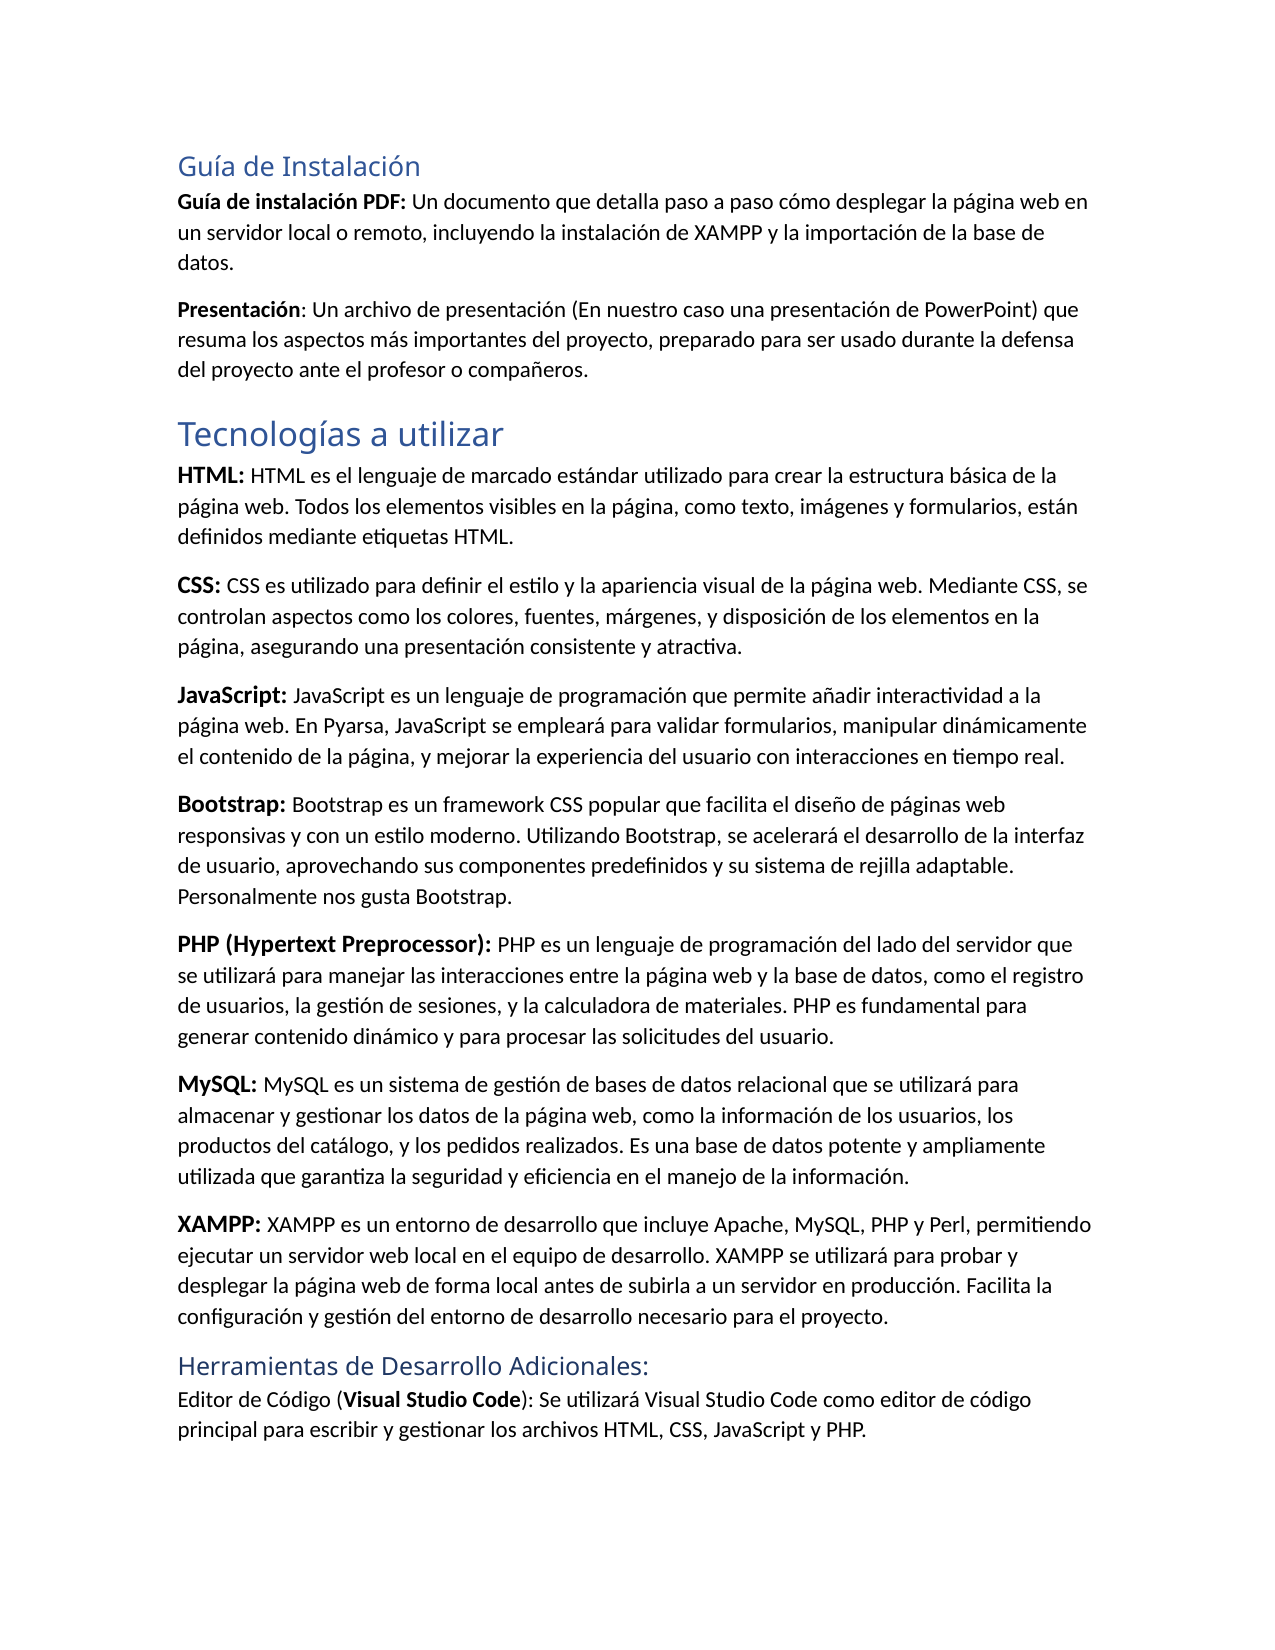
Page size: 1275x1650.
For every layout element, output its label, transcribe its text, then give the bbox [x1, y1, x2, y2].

text Editor de Código (Visual Studio Code): Se utilizará Visual Studio Code como editor de código principal para escribir y gestionar los archivos HTML, CSS, JavaScript y PHP. [177, 1385, 1098, 1444]
text MySQL: MySQL es un sistema de gestión de bases de datos relacional que se utilizará para almacenar y gestionar los datos de la página web, como la información de los usuarios, los productos del catálogo, y los pedidos realizados. Es una base de datos potente y ampliamente utilizada que garantiza la seguridad y eficiencia en el manejo de la información. [177, 1069, 1098, 1190]
text Guía de instalación PDF: Un documento que detalla paso a paso cómo desplegar la página web en un servidor local o remoto, incluyendo la instalación de XAMPP y la importación de la base de datos. [177, 187, 1098, 276]
text CSS: CSS es utilizado para definir el estilo y la apariencia visual de la página web. Mediante CSS, se controlan aspectos como los colores, fuentes, márgenes, y disposición de los elementos en la página, asegurando una presentación consistente y atractiva. [177, 569, 1098, 660]
subtitle Herramientas de Desarrollo Adicionales: [177, 1349, 1098, 1383]
text JavaScript: JavaScript es un lenguaje de programación que permite añadir interactividad a la página web. En Pyarsa, JavaScript se empleará para validar formularios, manipular dinámicamente el contenido de la página, y mejorar la experiencia del usuario con interacciones en tiempo real. [177, 679, 1098, 770]
subtitle Guía de Instalación [177, 148, 1098, 184]
text PHP (Hypertext Preprocessor): PHP es un lenguaje de programación del lado del servidor que se utilizará para manejar las interacciones entre la página web y la base de datos, como el registro de usuarios, la gestión de sesiones, y la calculadora de materiales. PHP es fundamental para generar contenido dinámico y para procesar las solicitudes del usuario. [177, 929, 1098, 1050]
text HTML: HTML es el lenguaje de marcado estándar utilizado para crear la estructura básica de la página web. Todos los elementos visibles en la página, como texto, imágenes y formularios, están definidos mediante etiquetas HTML. [177, 459, 1098, 550]
text Presentación: Un archivo de presentación (En nuestro caso una presentación de PowerPoint) que resuma los aspectos más importantes del proyecto, preparado para ser usado durante la defensa del proyecto ante el profesor o compañeros. [177, 295, 1098, 383]
text XAMPP: XAMPP es un entorno de desarrollo que incluye Apache, MySQL, PHP y Perl, permitiendo ejecutar un servidor web local en el equipo de desarrollo. XAMPP se utilizará para probar y desplegar la página web de forma local antes de subirla a un servidor en producción. Facilita la configuración y gestión del entorno de desarrollo necesario para el proyecto. [177, 1209, 1098, 1330]
subtitle Tecnologías a utilizar [177, 410, 1098, 456]
text Bootstrap: Bootstrap es un framework CSS popular que facilita el diseño de páginas web responsivas y con un estilo moderno. Utilizando Bootstrap, se acelerará el desarrollo de la interfaz de usuario, aprovechando sus componentes predefinidos y su sistema de rejilla adaptable. Personalmente nos gusta Bootstrap. [177, 789, 1098, 910]
